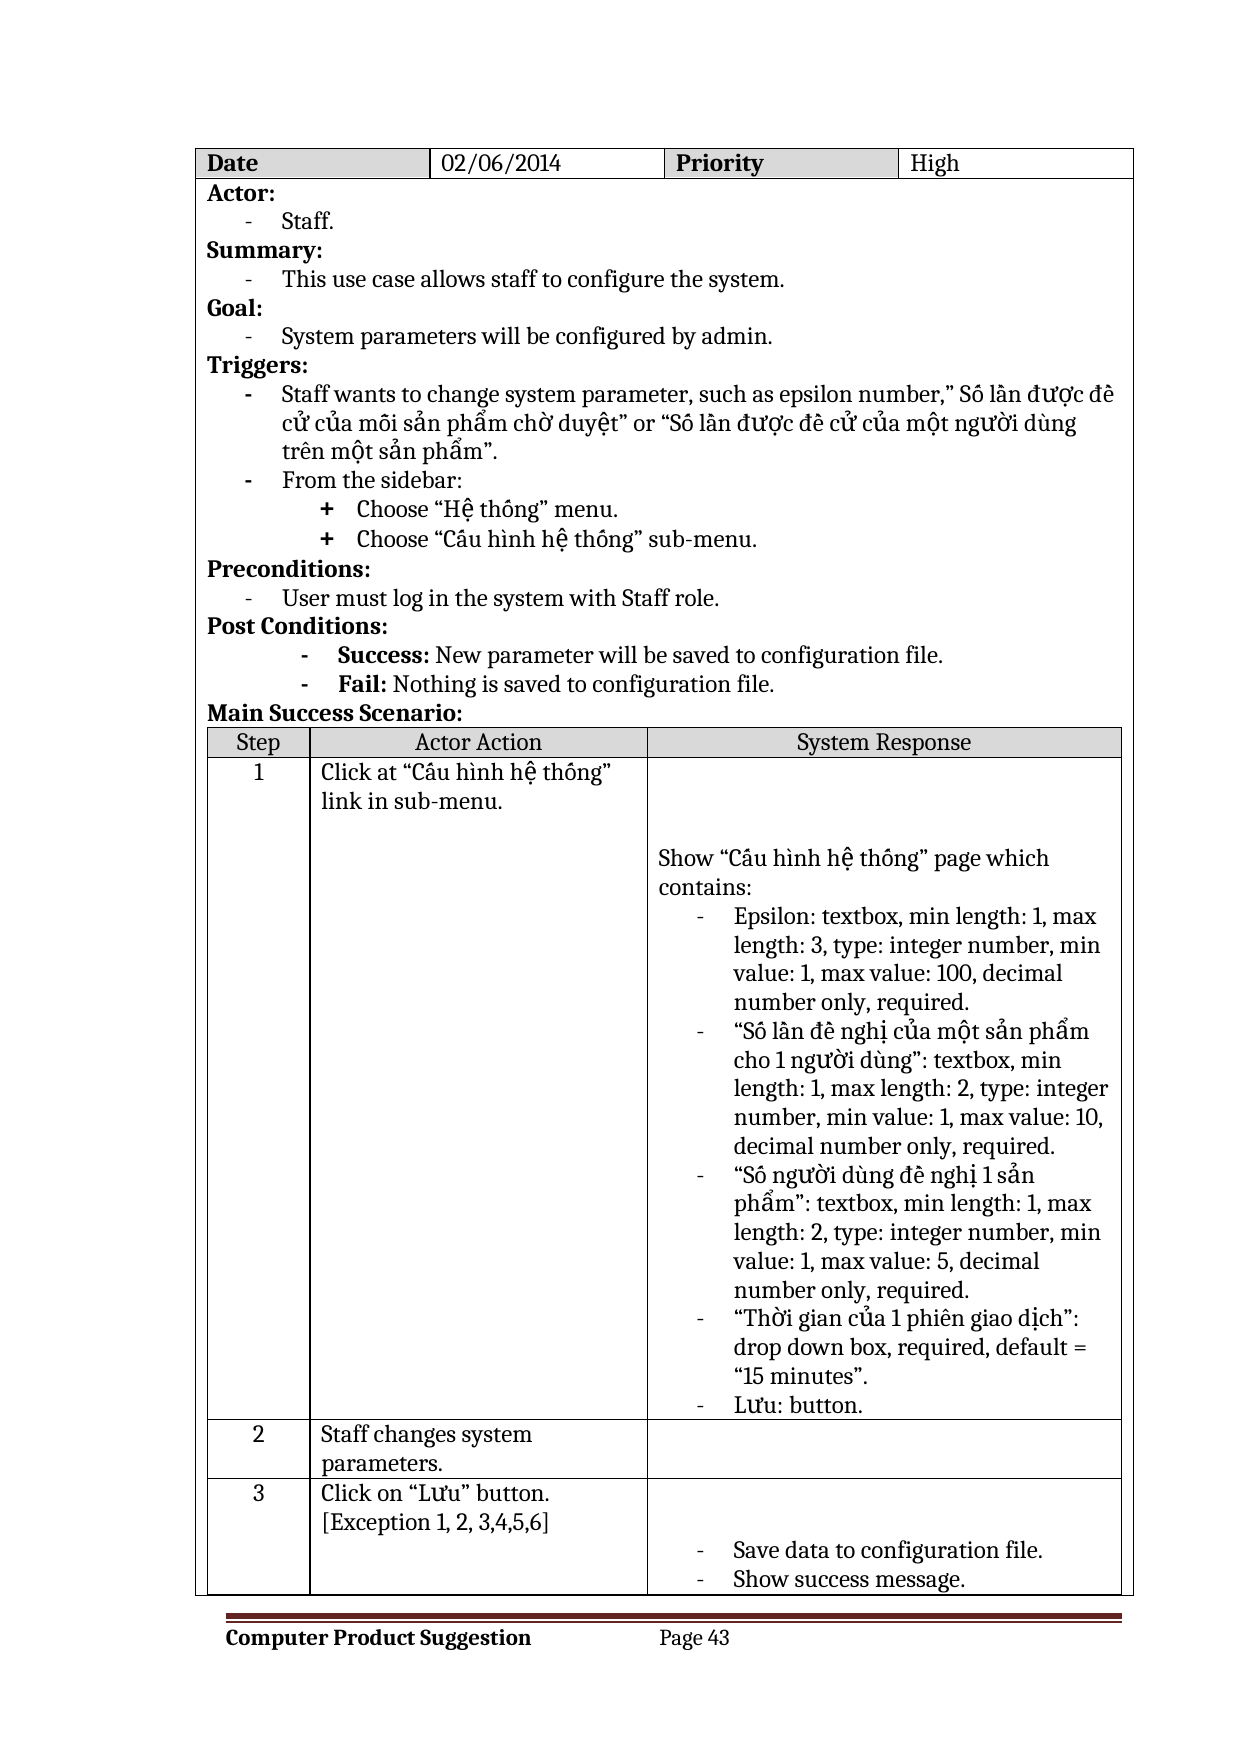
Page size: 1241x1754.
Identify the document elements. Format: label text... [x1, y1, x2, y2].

table_cell 02/06/2014 [431, 149, 664, 177]
table_cell High [899, 149, 1133, 177]
table_cell Date [196, 149, 429, 177]
table_cell Priority [665, 149, 898, 177]
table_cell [196, 179, 1133, 1595]
